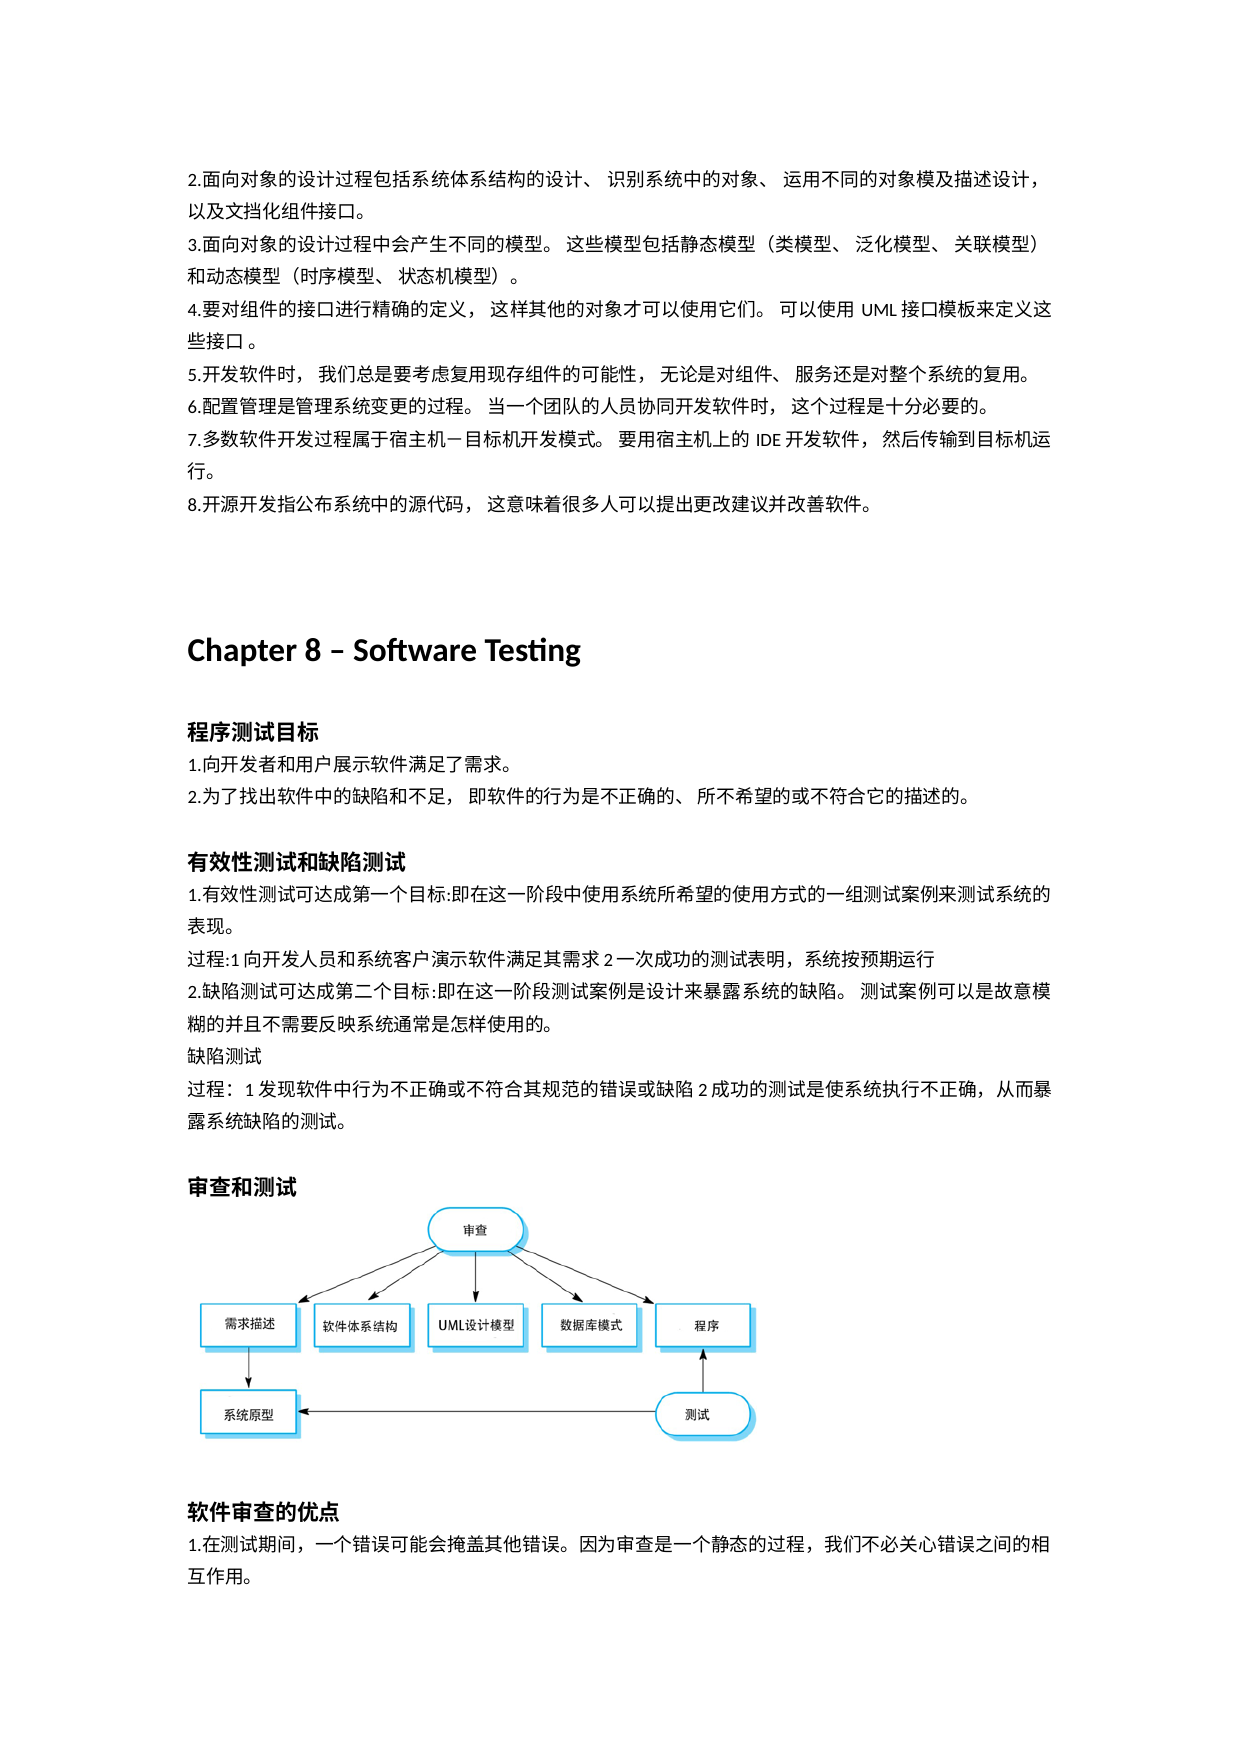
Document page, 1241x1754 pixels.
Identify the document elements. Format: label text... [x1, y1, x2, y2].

text 有效性测试和缺陷测试 [187, 844, 1053, 877]
text 8.开源开发指公布系统中的源代码， 这意味着很多人可以提出更改建议并改善软件。 [187, 487, 1053, 519]
text 3.面向对象的设计过程中会产生不同的模型。 这些模型包括静态模型（类模型、 泛化模型、 关联模型）和动态模型（时序模型、 状态机模型）。 [187, 227, 1053, 292]
text 7.多数软件开发过程属于宿主机－目标机开发模式。 要用宿主机上的IDE开发软件， 然后传输到目标机运行。 [187, 422, 1053, 487]
text 审查和测试 [187, 1169, 1053, 1202]
text 1.在测试期间，一个错误可能会掩盖其他错误。因为审查是一个静态的过程，我们不必关心错误之间的相互作用。 [187, 1527, 1053, 1592]
text 过程:1向开发人员和系统客户演示软件满足其需求2一次成功的测试表明，系统按预期运行 [187, 942, 1053, 974]
picture [187, 1202, 761, 1447]
text 4.要对组件的接口进行精确的定义， 这样其他的对象才可以使用它们。 可以使用UML接口模板来定义这些接口 。 [187, 292, 1053, 357]
text 1.向开发者和用户展示软件满足了需求。 [187, 747, 1053, 779]
text 2.缺陷测试可达成第二个目标:即在这一阶段测试案例是设计来暴露系统的缺陷。 测试案例可以是故意模糊的并且不需要反映系统通常是怎样使用的。 [187, 974, 1053, 1039]
text 过程：1发现软件中行为不正确或不符合其规范的错误或缺陷2成功的测试是使系统执行不正确，从而暴露系统缺陷的测试。 [187, 1072, 1053, 1137]
text 6.配置管理是管理系统变更的过程。 当一个团队的人员协同开发软件时， 这个过程是十分必要的。 [187, 389, 1053, 422]
text Chapter 8 – Software Testing [187, 617, 1053, 682]
text 缺陷测试 [187, 1039, 1053, 1072]
text 2.为了找出软件中的缺陷和不足， 即软件的行为是不正确的、 所不希望的或不符合它的描述的。 [187, 779, 1053, 812]
text 软件审查的优点 [187, 1494, 1053, 1527]
text 程序测试目标 [187, 714, 1053, 747]
text 1.有效性测试可达成第一个目标:即在这一阶段中使用系统所希望的使用方式的一组测试案例来测试系统的表现。 [187, 877, 1053, 942]
text 2.面向对象的设计过程包括系统体系结构的设计、 识别系统中的对象、 运用不同的对象模及描述设计， 以及文挡化组件接口。 [187, 162, 1053, 227]
text 5.开发软件时， 我们总是要考虑复用现存组件的可能性， 无论是对组件、 服务还是对整个系统的复用。 [187, 357, 1053, 389]
